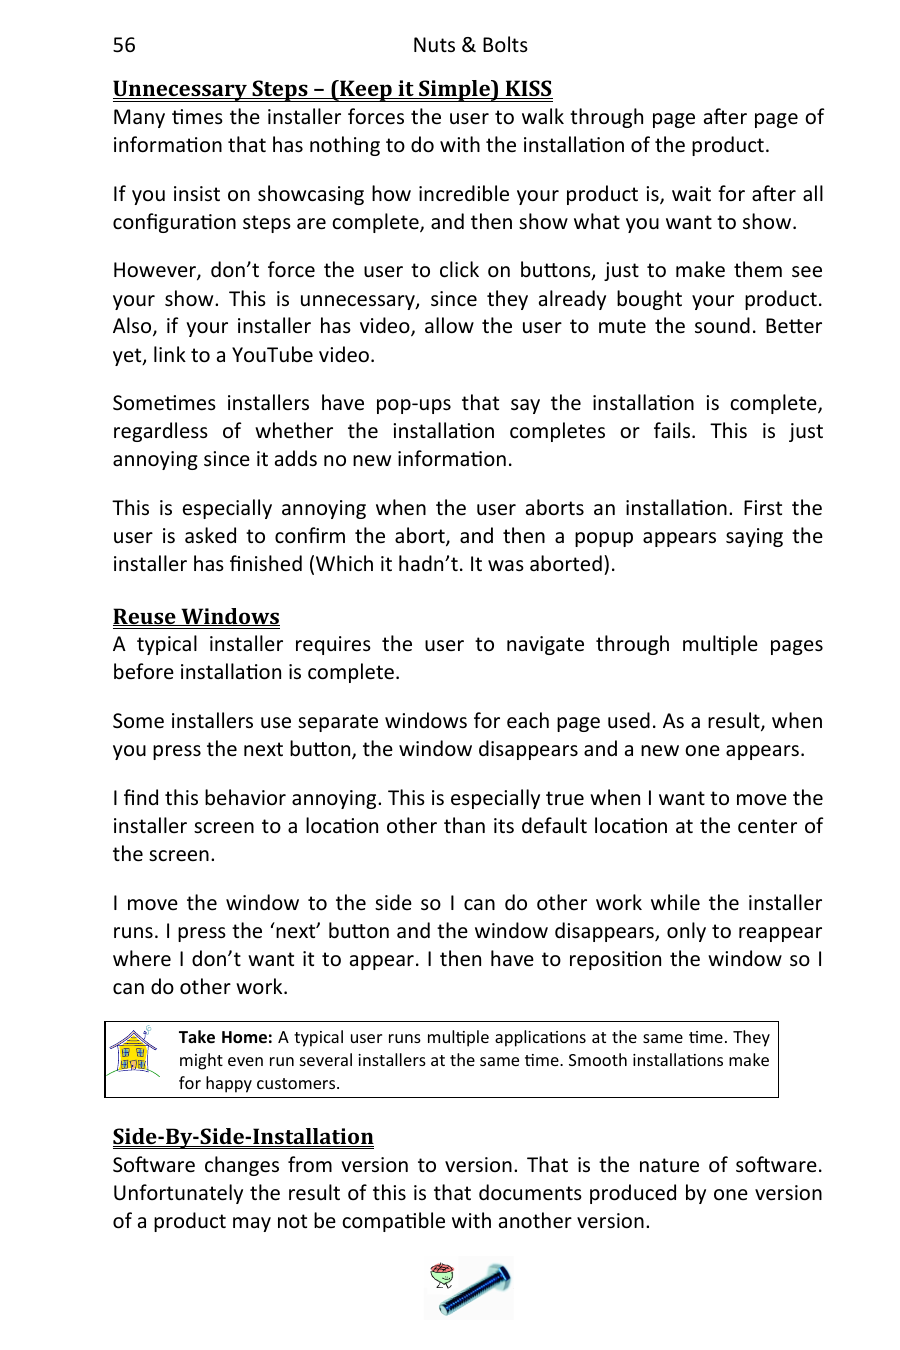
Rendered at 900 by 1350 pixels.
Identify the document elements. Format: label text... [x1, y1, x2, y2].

text This is especially annoying when the user aborts an installation. First the user is asked to confirm the abort, and then a popup appears saying the installer has finished (Which it hadn’t. It was aborted). [112, 493, 825, 577]
text Reuse Windows [112, 602, 825, 629]
text A typical installer requires the user to navigate through multiple pages before installation is complete. [112, 629, 825, 685]
text However, don’t force the user to click on buttons, just to make them see your show. This is unnecessary, since they already bought your product. Also, if your installer has video, allow the user to mute the sound. Better yet, link to a YouTube video. [112, 256, 825, 368]
text If you insist on showcasing how incredible your product is, wait for after all configuration steps are complete, and then show what you want to show. [112, 179, 825, 235]
text Many times the installer forces the user to walk through page after page of information that has nothing to do with the installation of the product. [112, 102, 825, 158]
picture [423, 1256, 514, 1320]
text Software changes from version to version. That is the nature of software. Unfortunately the result of this is that documents produced by one version of a product may not be compatible with another version. [112, 1150, 825, 1234]
text I find this behavior annoying. This is especially true when I want to move the installer screen to a location other than its default location at the center of the screen. [112, 783, 825, 867]
text I move the window to the side so I can do other work while the installer runs. I press the ‘next’ button and the window disappears, only to reappear where I don’t want it to appear. I then have to reposition the window so I can do other work. [112, 888, 825, 1000]
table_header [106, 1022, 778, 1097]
text Side-By-Side-Installation [112, 1123, 825, 1150]
text Some installers use separate windows for each page used. As a result, when you press the next button, the window disappears and a new one appears. [112, 706, 825, 762]
text Unnecessary Steps – (Keep it Simple) KISS [112, 75, 825, 102]
text Sometimes installers have pop-ups that say the installation is complete, regardless of whether the installation completes or fails. This is just annoying since it adds no new information. [112, 388, 825, 473]
